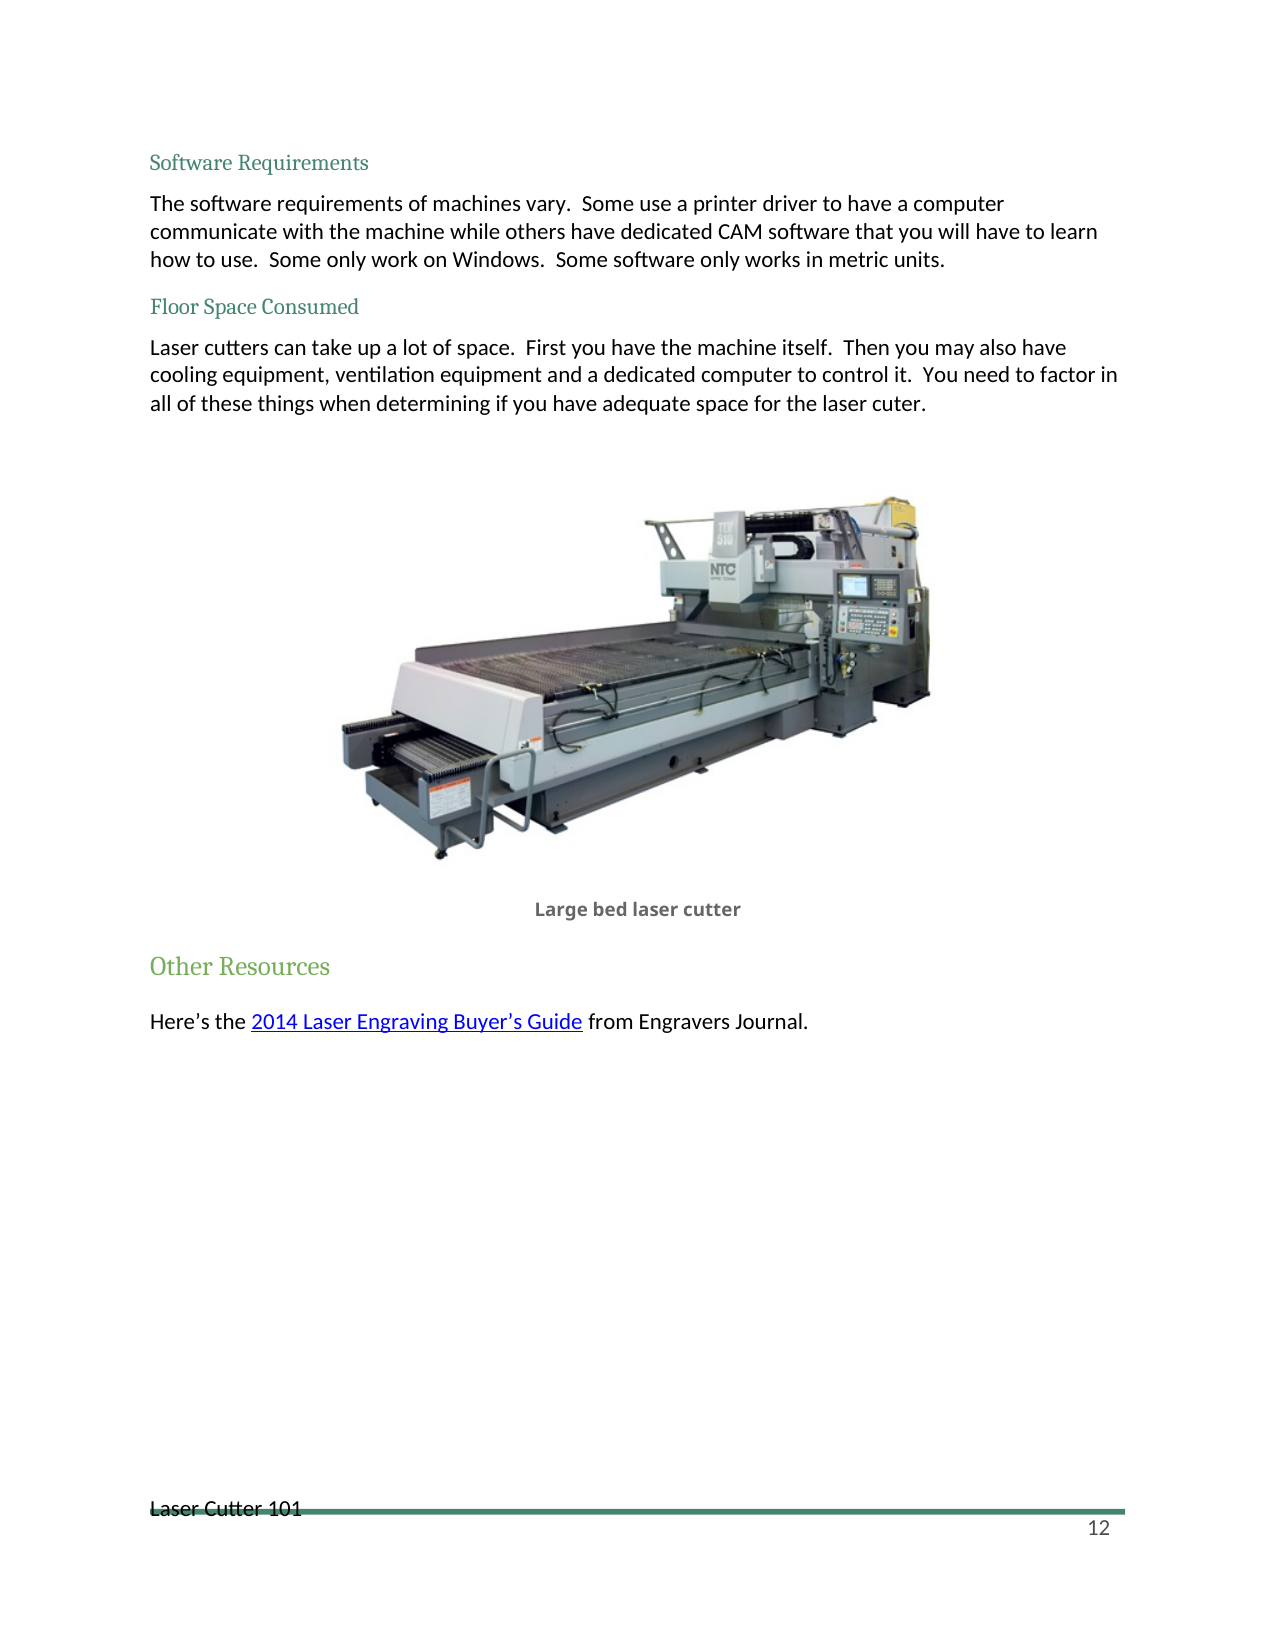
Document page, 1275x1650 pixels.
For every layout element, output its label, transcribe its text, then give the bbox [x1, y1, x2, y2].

picture [325, 468, 949, 874]
subtitle Floor Space Consumed [150, 294, 1125, 320]
subtitle Software Requirements [150, 150, 1125, 176]
subtitle Other Resources [150, 951, 1125, 982]
text Laser cutters can take up a lot of space. First you have the machine itself. Then you may also have cooling equipment, ventilation equipment and a dedicated computer to control it. You need to factor in all of these things when determining if you have adequate space for the laser cuter. [150, 333, 1125, 417]
text The software requirements of machines vary. Some use a printer driver to have a computer communicate with the machine while others have dedicated CAM software that you will have to learn how to use. Some only work on Windows. Some software only works in metric units. [150, 189, 1125, 273]
text Large bed laser cutter [150, 896, 1125, 921]
text Here’s the 2014 Laser Engraving Buyer’s Guide from Engravers Journal. [150, 1007, 1125, 1035]
